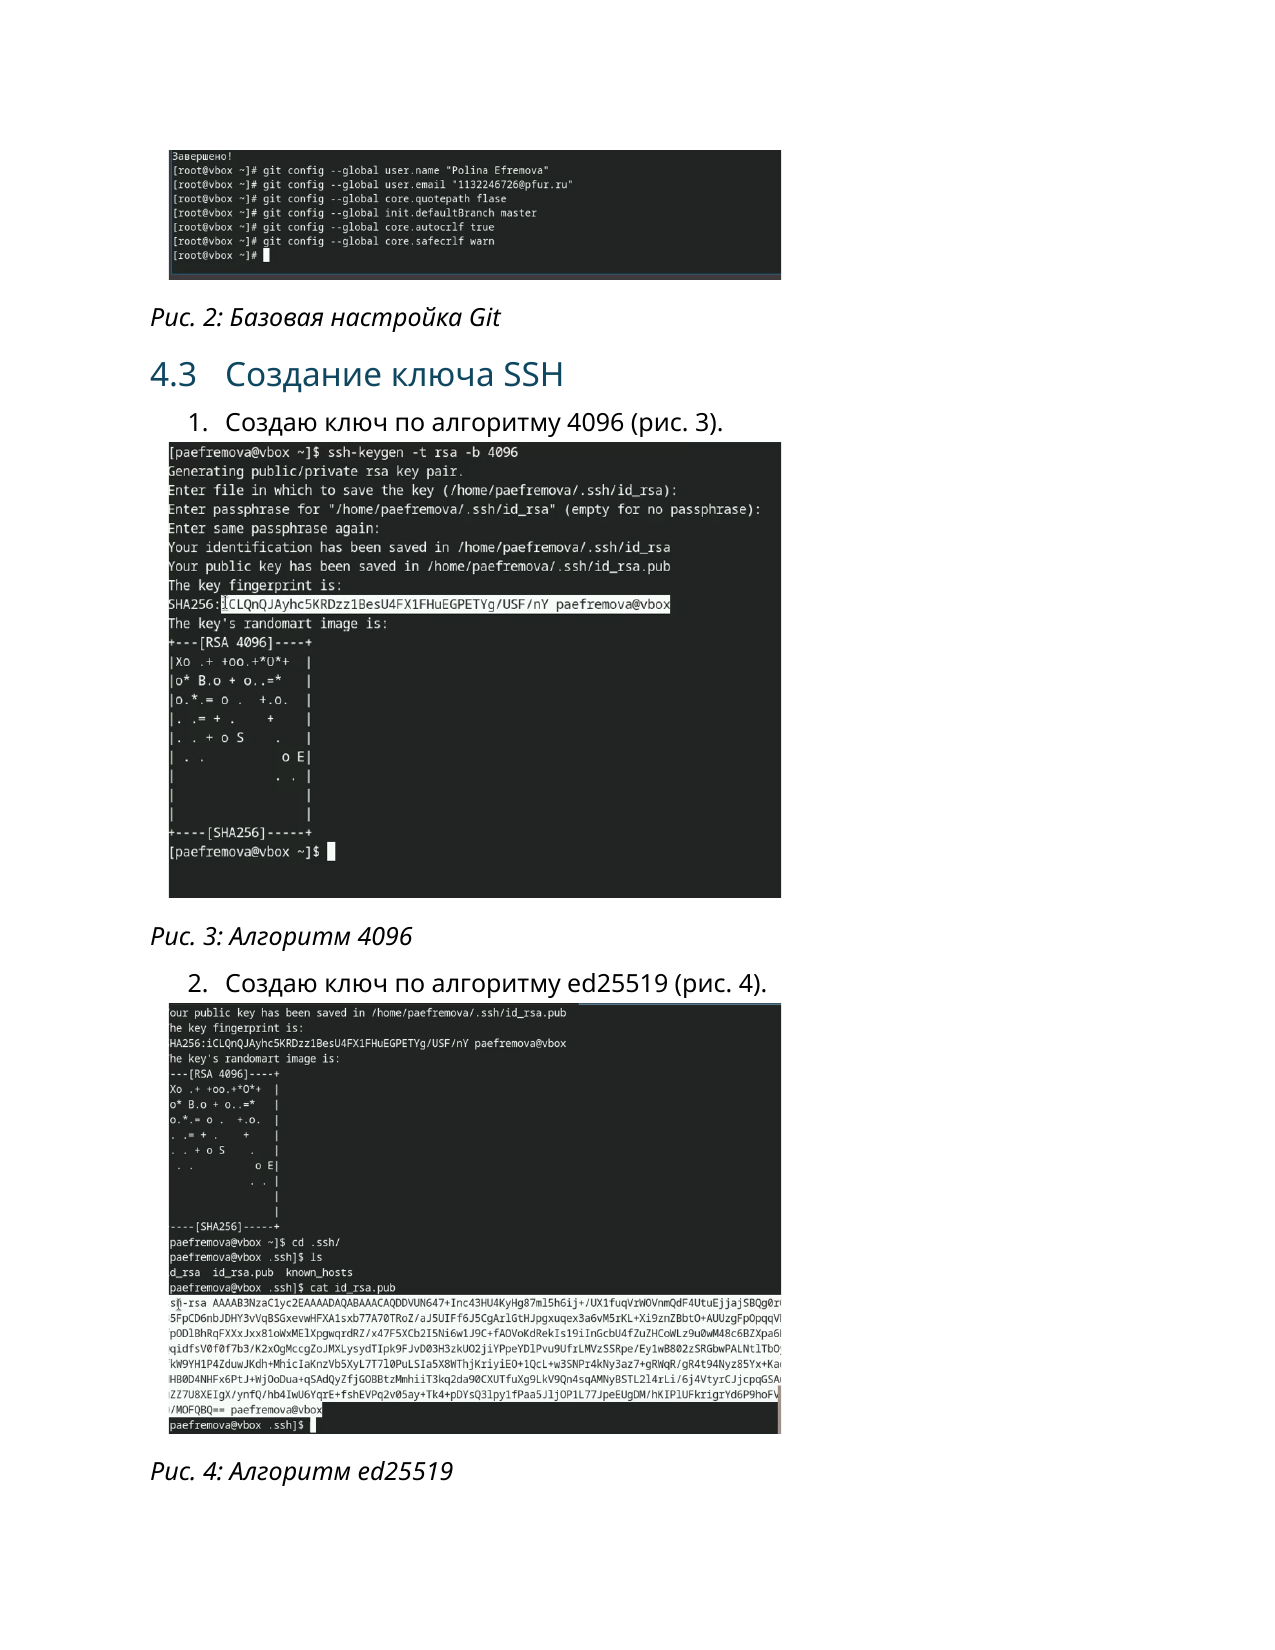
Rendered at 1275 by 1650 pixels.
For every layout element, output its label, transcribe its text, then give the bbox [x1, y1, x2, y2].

subtitle 4.3 Создание ключа SSH [150, 351, 1125, 396]
picture [168, 442, 782, 898]
list Создаю ключ по алгоритму 4096 (рис. 3). [187, 404, 1125, 438]
text Рис. 2: Базовая настройка Git [150, 300, 1125, 334]
text Рис. 3: Алгоритм 4096 [150, 919, 1125, 953]
picture [168, 1003, 782, 1434]
list Создаю ключ по алгоритму ed25519 (рис. 4). [187, 965, 1125, 999]
picture [168, 150, 782, 280]
text Рис. 4: Алгоритм ed25519 [150, 1454, 1125, 1488]
